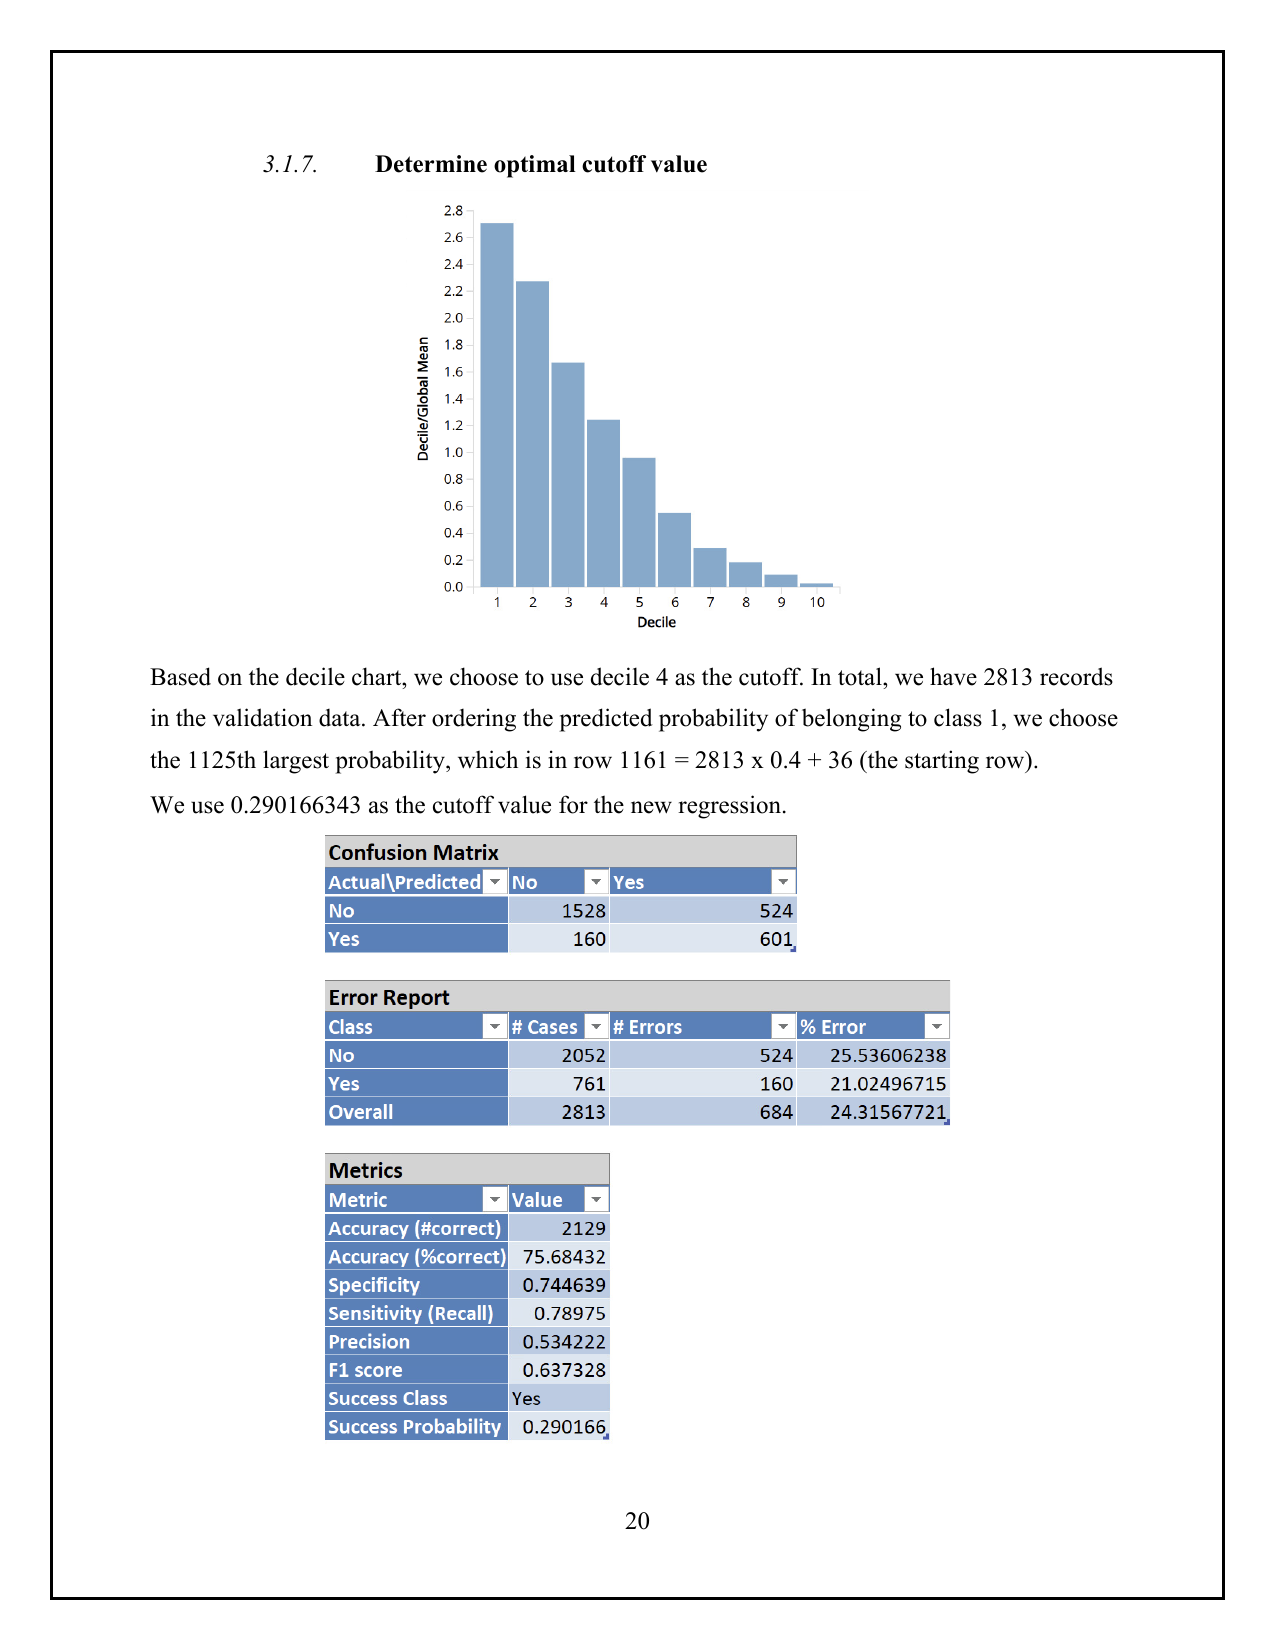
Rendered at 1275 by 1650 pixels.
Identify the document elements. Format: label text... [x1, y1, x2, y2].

picture [405, 190, 870, 646]
text We use 0.290166343 as the cutoff value for the new regression. [150, 791, 1125, 818]
picture [325, 835, 951, 1445]
text Based on the decile chart, we choose to use decile 4 as the cutoff. In total, we have 2813 records in the validation data. After ordering the predicted probability of belonging to class 1, we choose the 1125th largest probability, which is in row 1161 = 2813 x 0.4 + 36 (the starting row). [150, 663, 1125, 774]
subtitle Determine optimal cutoff value [262, 150, 1125, 178]
